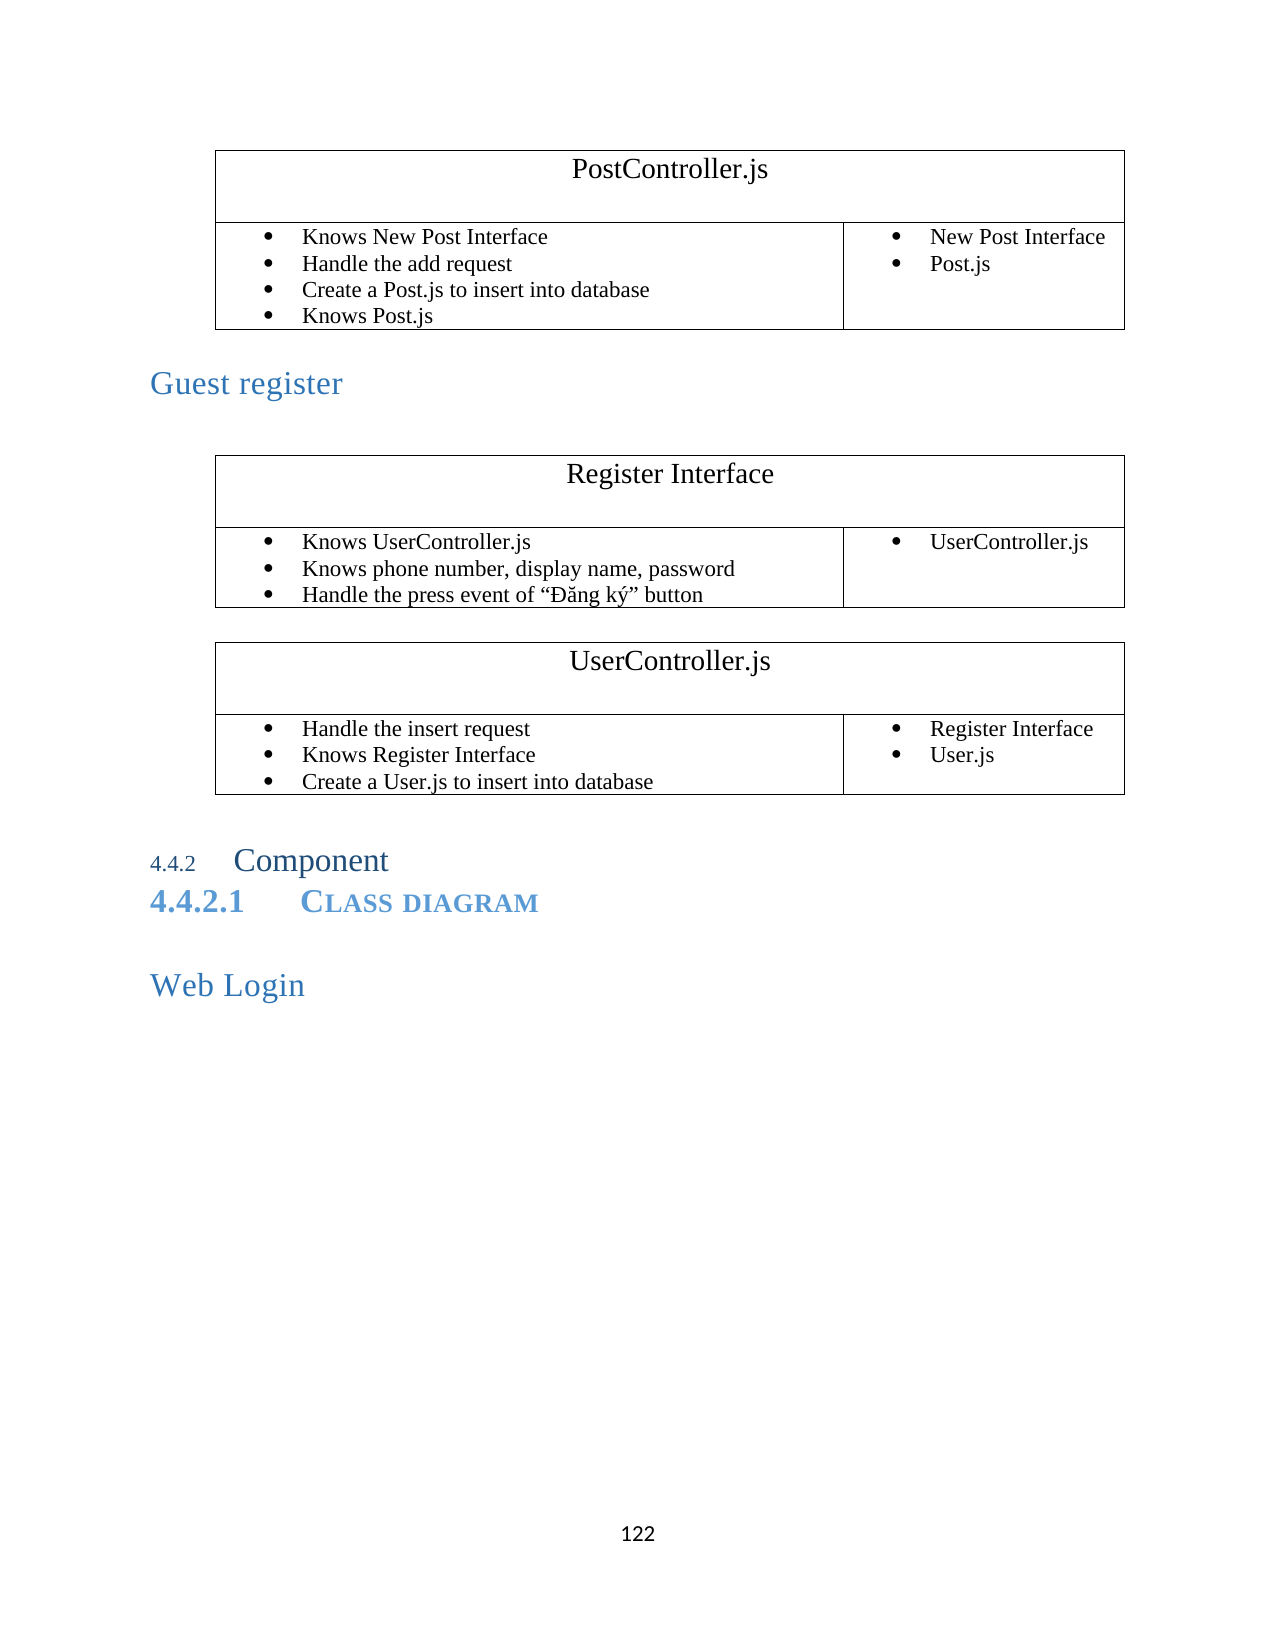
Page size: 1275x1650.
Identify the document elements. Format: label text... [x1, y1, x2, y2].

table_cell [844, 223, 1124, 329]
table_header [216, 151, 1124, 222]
list Class diagram [150, 882, 1125, 920]
title Web Login [150, 965, 1125, 1003]
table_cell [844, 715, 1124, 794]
title Guest register [150, 363, 1125, 402]
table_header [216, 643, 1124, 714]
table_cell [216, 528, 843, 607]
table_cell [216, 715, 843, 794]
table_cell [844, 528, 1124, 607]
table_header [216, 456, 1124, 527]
subtitle Component [150, 840, 1125, 879]
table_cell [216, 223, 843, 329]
